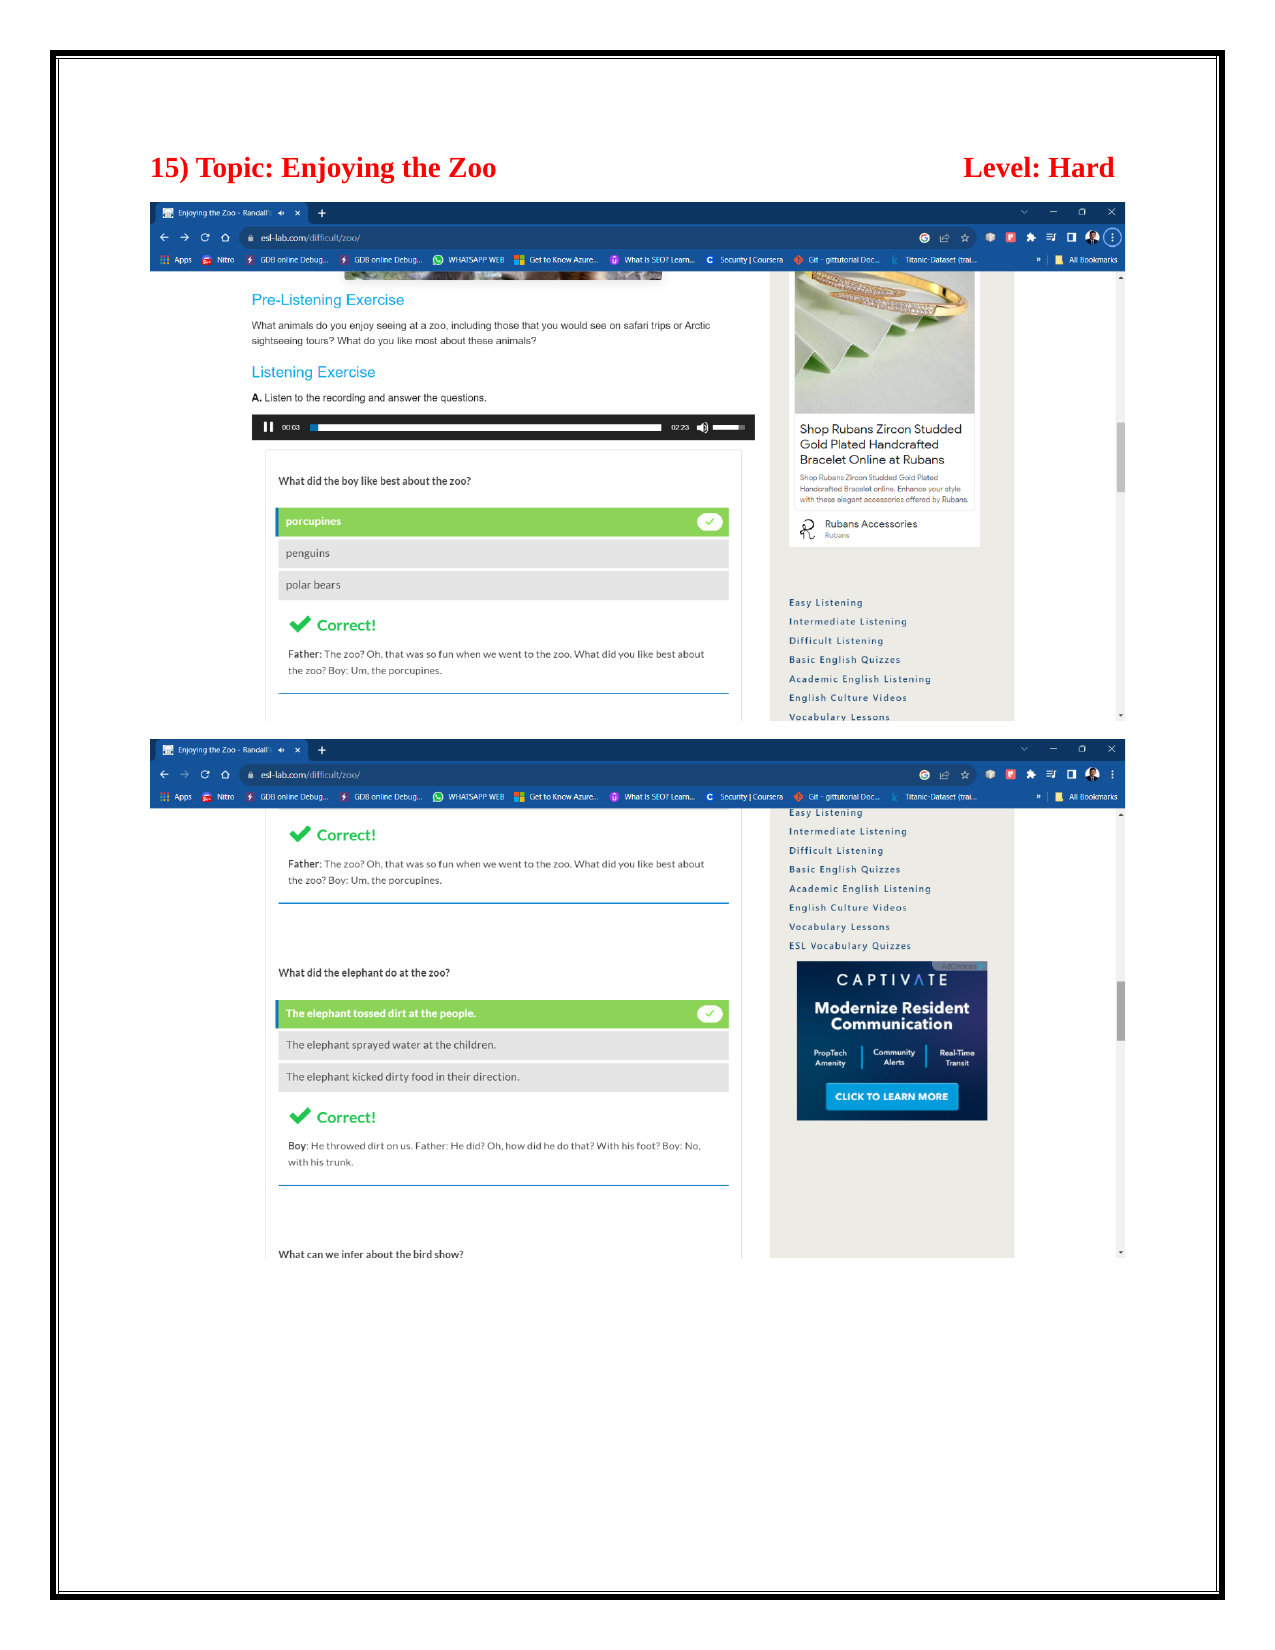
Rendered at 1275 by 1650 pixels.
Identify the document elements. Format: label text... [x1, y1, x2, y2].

text 15) Topic: Enjoying the Zoo Level: Hard [150, 150, 1125, 183]
picture [150, 739, 1125, 1258]
picture [150, 202, 1125, 721]
